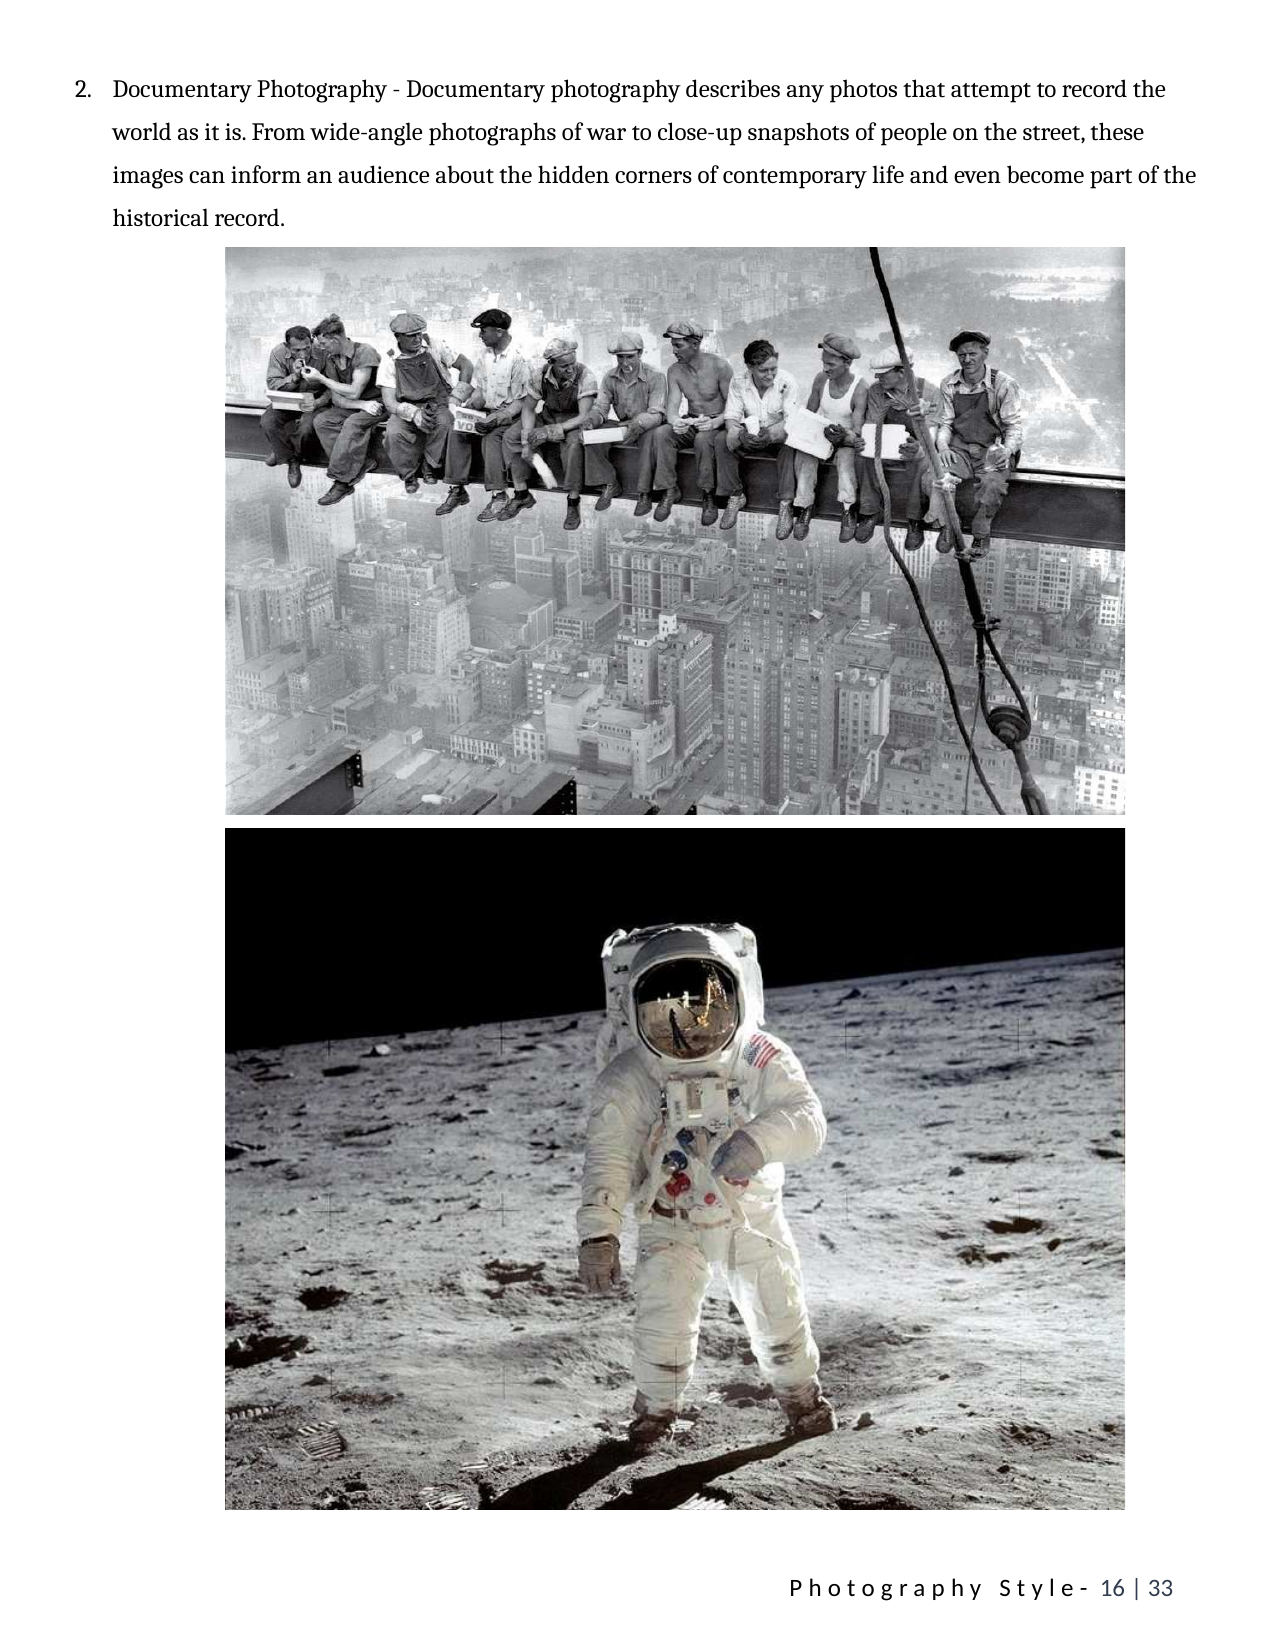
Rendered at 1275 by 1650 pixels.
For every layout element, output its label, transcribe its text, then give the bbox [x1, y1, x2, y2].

picture [225, 247, 1125, 815]
picture [225, 828, 1125, 1510]
list Documentary Photography - Documentary photography describes any photos that attempt to record the world as it is. From wide-angle photographs of war to close-up snapshots of people on the street, these images can inform an audience about the hidden corners of contemporary life and even become part of the historical record. [75, 75, 1200, 233]
